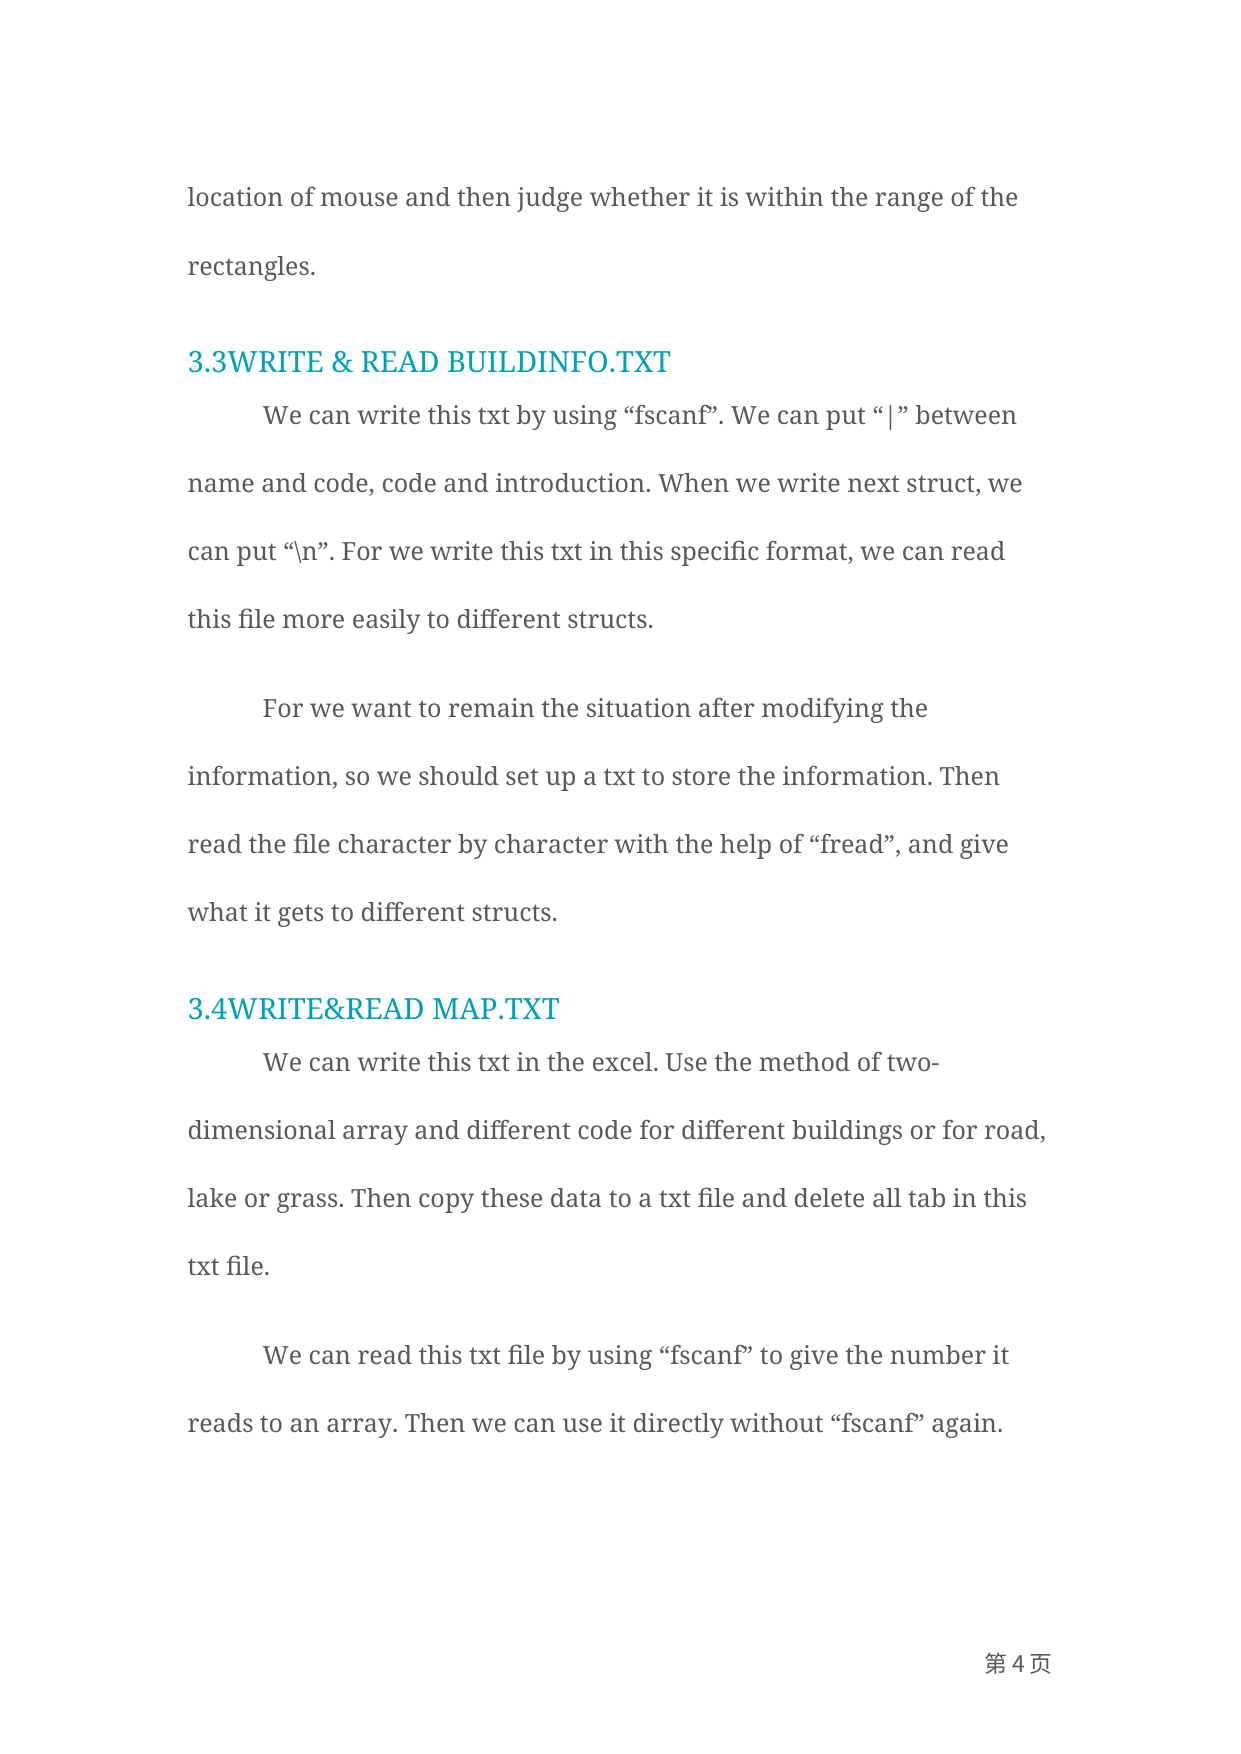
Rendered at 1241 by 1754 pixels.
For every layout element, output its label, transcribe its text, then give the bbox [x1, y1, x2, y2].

text We can write this txt by using “fscanf”. We can put “|” between name and code, code and introduction. When we write next struct, we can put “\n”. For we write this txt in this specific format, we can read this file more easily to different structs. [187, 397, 1053, 636]
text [187, 180, 1053, 282]
text For we want to remain the situation after modifying the information, so we should set up a txt to store the information. Then read the file character by character with the help of “fread”, and give what it gets to different structs. [187, 691, 1053, 929]
text We can write this txt in the excel. Use the method of two-dimensional array and different code for different buildings or for road, lake or grass. Then copy these data to a txt file and delete all tab in this txt file. [187, 1044, 1053, 1283]
text We can read this txt file by using “fscanf” to give the number it reads to an array. Then we can use it directly without “fscanf” again. [187, 1338, 1053, 1440]
subtitle 3.3write & read buildinfo.txt [187, 341, 1053, 381]
subtitle 3.4Write&read map.txt [187, 988, 1053, 1028]
